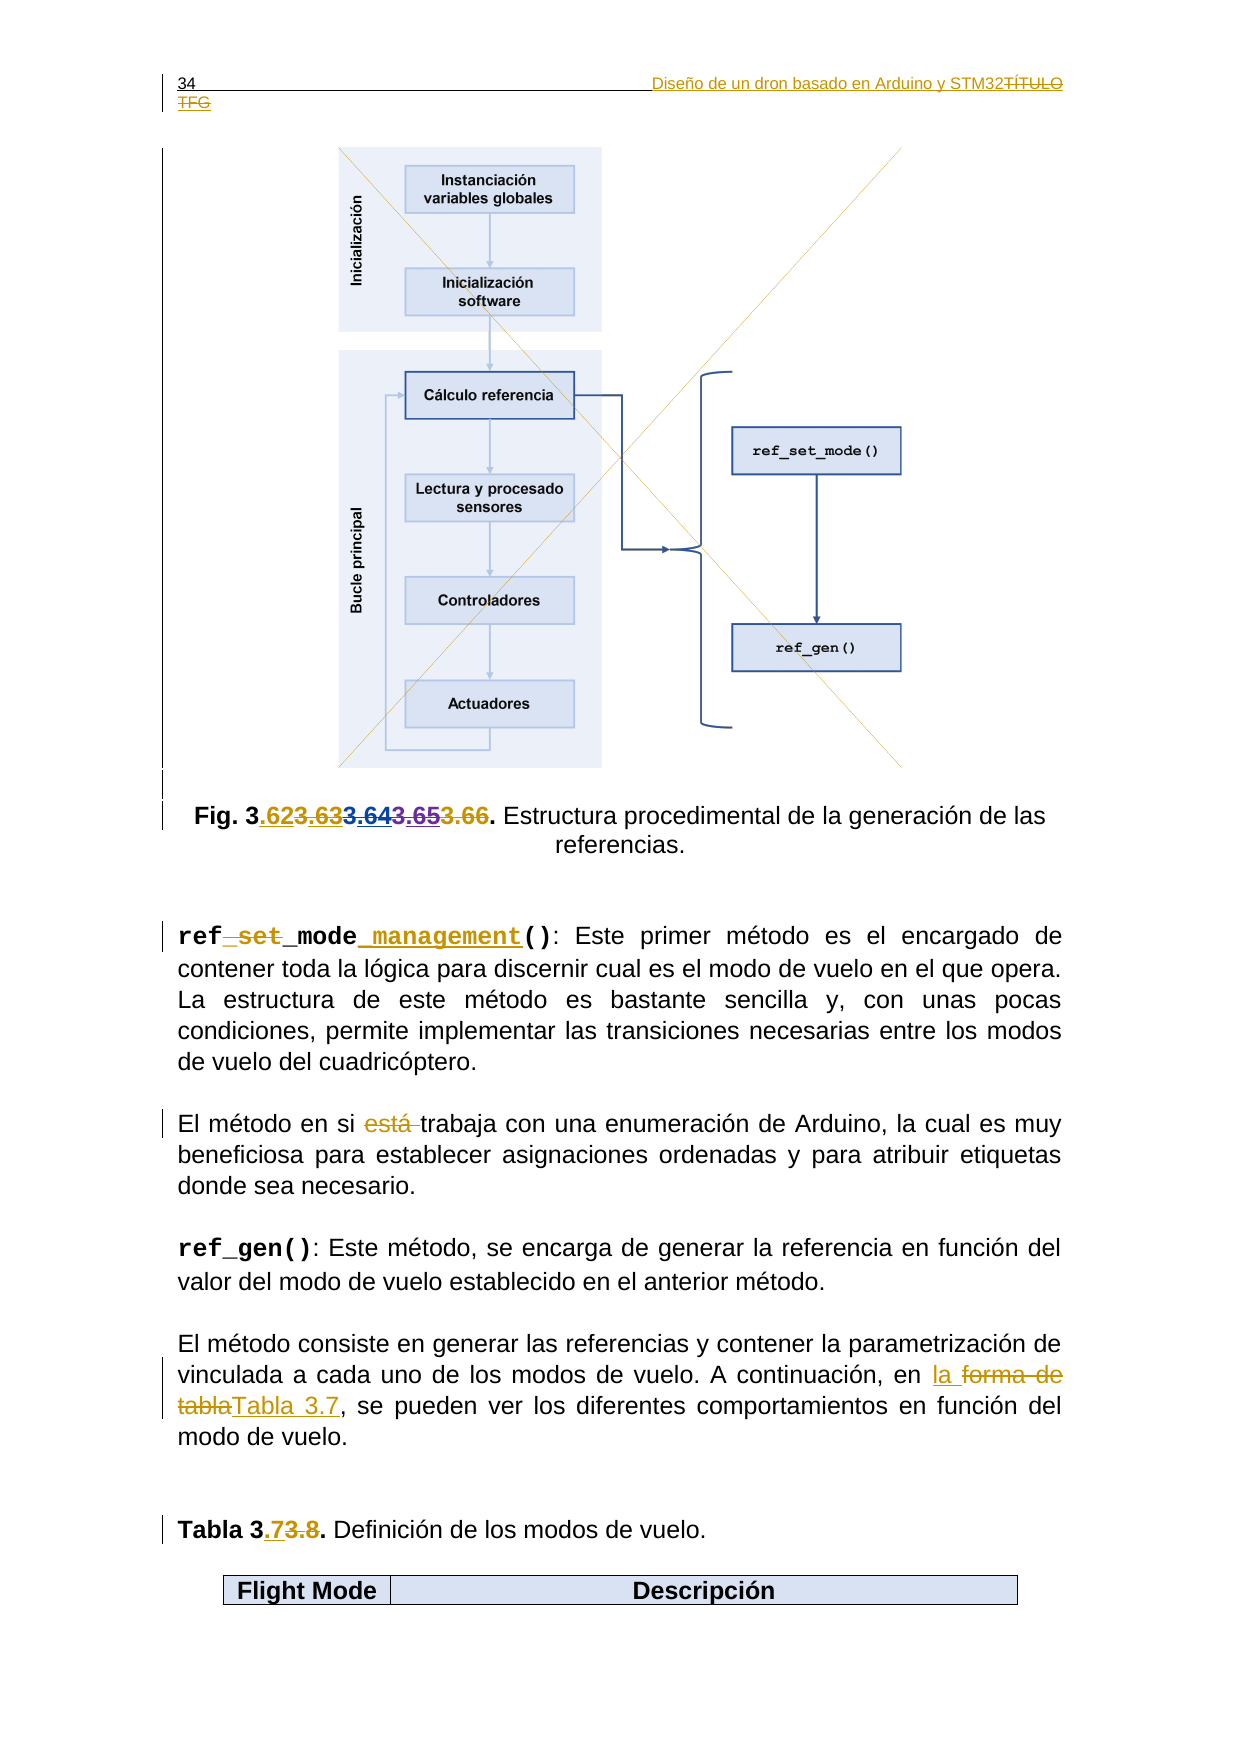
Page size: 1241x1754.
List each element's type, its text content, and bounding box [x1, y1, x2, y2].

text El método consiste en generar las referencias y contener la parametrización de vinculada a cada uno de los modos de vuelo. A continuación, en , se pueden ver los diferentes comportamientos en función del modo de vuelo. [177, 1328, 1063, 1450]
table_header Descripción [391, 1576, 1017, 1604]
picture [621, 149, 902, 766]
picture [340, 147, 901, 456]
picture [338, 149, 619, 766]
text Tabla 3. Definición de los modos de vuelo. [177, 1515, 1063, 1543]
text ref_gen(): Este método, se encarga de generar la referencia en función del valor del modo de vuelo establecido en el anterior método. [177, 1233, 1063, 1295]
text Fig. 3. Estructura procedimental de la generación de las referencias. [177, 801, 1063, 858]
text El método en si trabaja con una enumeración de Arduino, la cual es muy beneficiosa para establecer asignaciones ordenadas y para atribuir etiquetas donde sea necesario. [177, 1109, 1063, 1200]
table_header Flight Mode [224, 1576, 390, 1604]
text ref_mode(): Este primer método es el encargado de contener toda la lógica para discernir cual es el modo de vuelo en el que opera. La estructura de este método es bastante sencilla y, con unas pocas condiciones, permite implementar las transiciones necesarias entre los modos de vuelo del cuadricóptero. [177, 921, 1063, 1076]
picture [340, 459, 900, 768]
